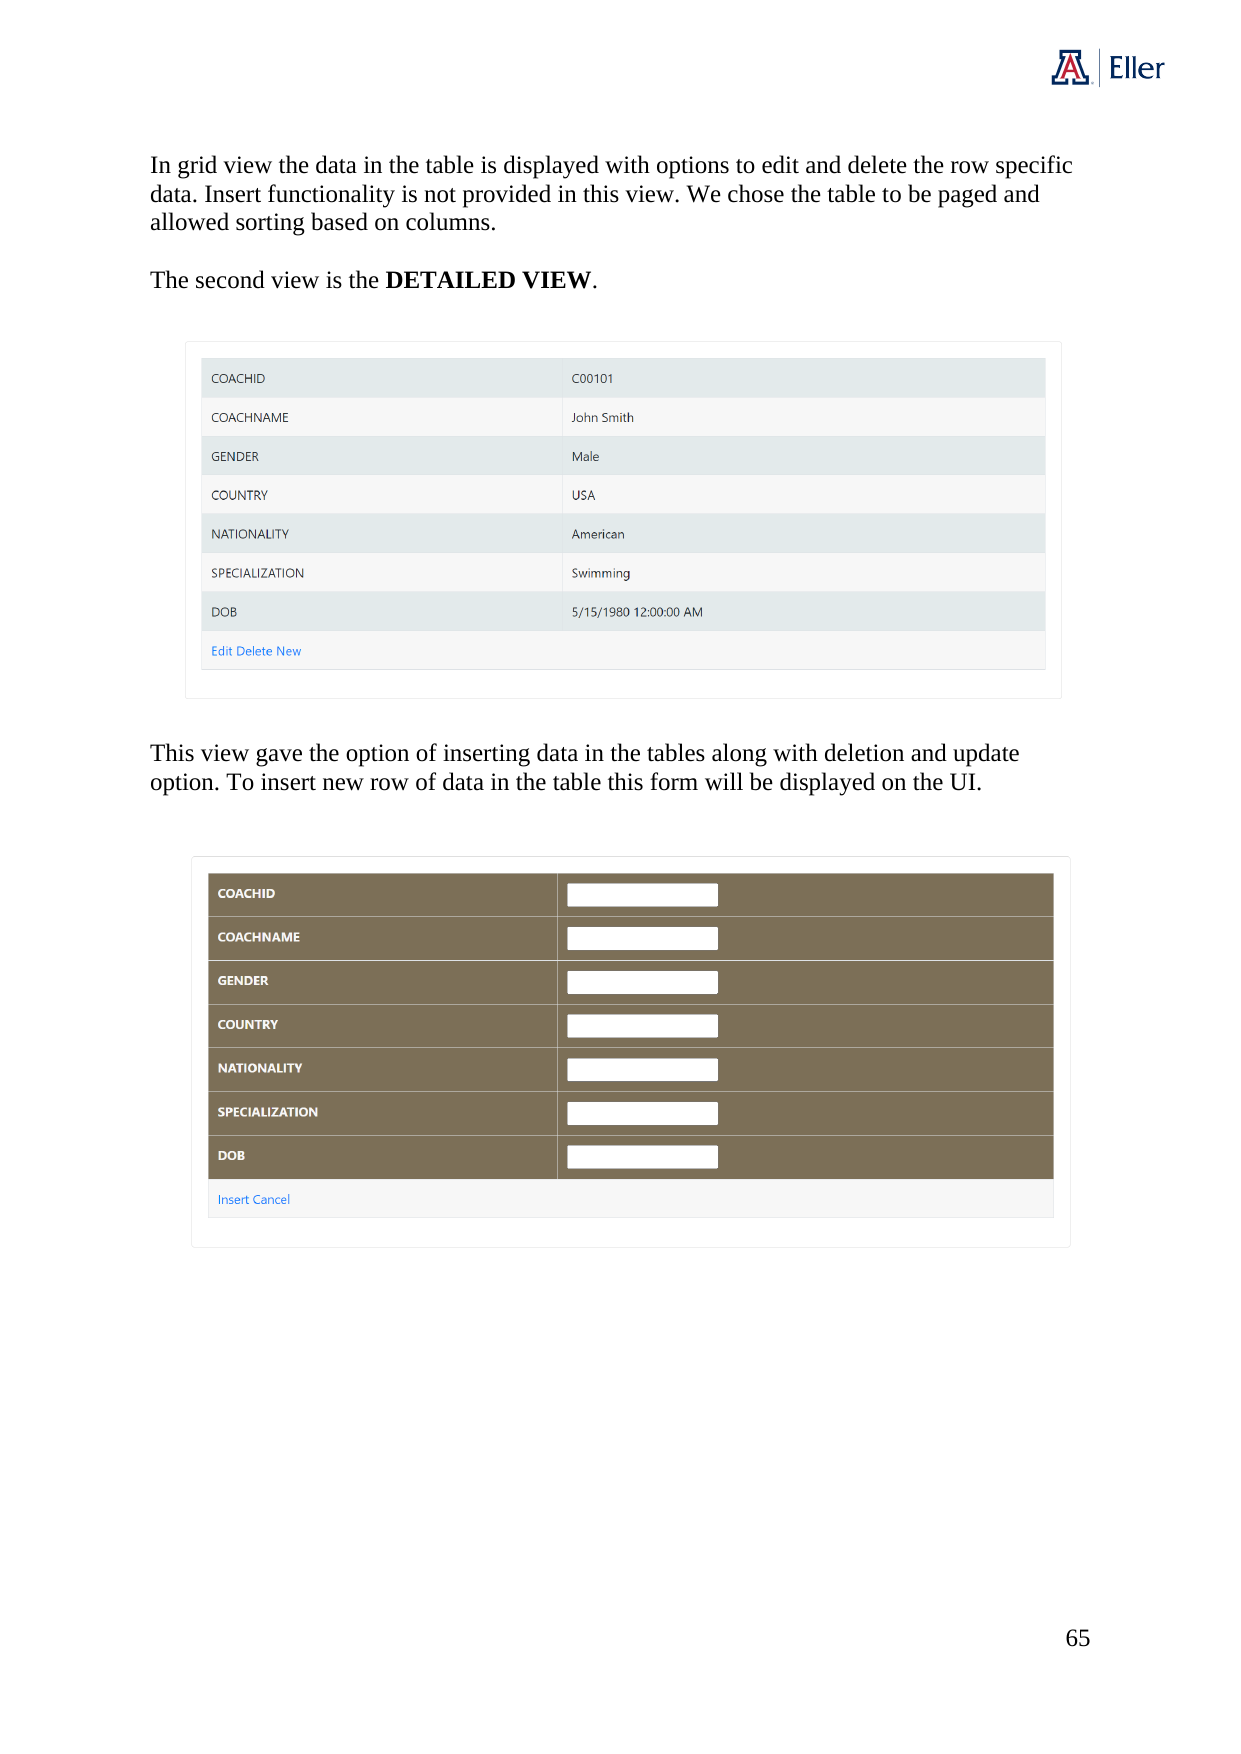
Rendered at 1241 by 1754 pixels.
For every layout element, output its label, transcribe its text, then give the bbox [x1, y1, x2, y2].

picture [150, 824, 1091, 1275]
text The second view is the DETAILED VIEW. [150, 265, 1090, 294]
text In grid view the data in the table is displayed with options to edit and delete the row specific data. Insert functionality is not provided in this view. We chose the table to be paged and allowed sorting based on columns. [150, 150, 1090, 236]
picture [150, 322, 1091, 710]
text This view gave the option of inserting data in the tables along with deletion and update option. To insert new row of data in the table this form will be displayed on the UI. [150, 738, 1090, 795]
picture [1036, 33, 1187, 100]
